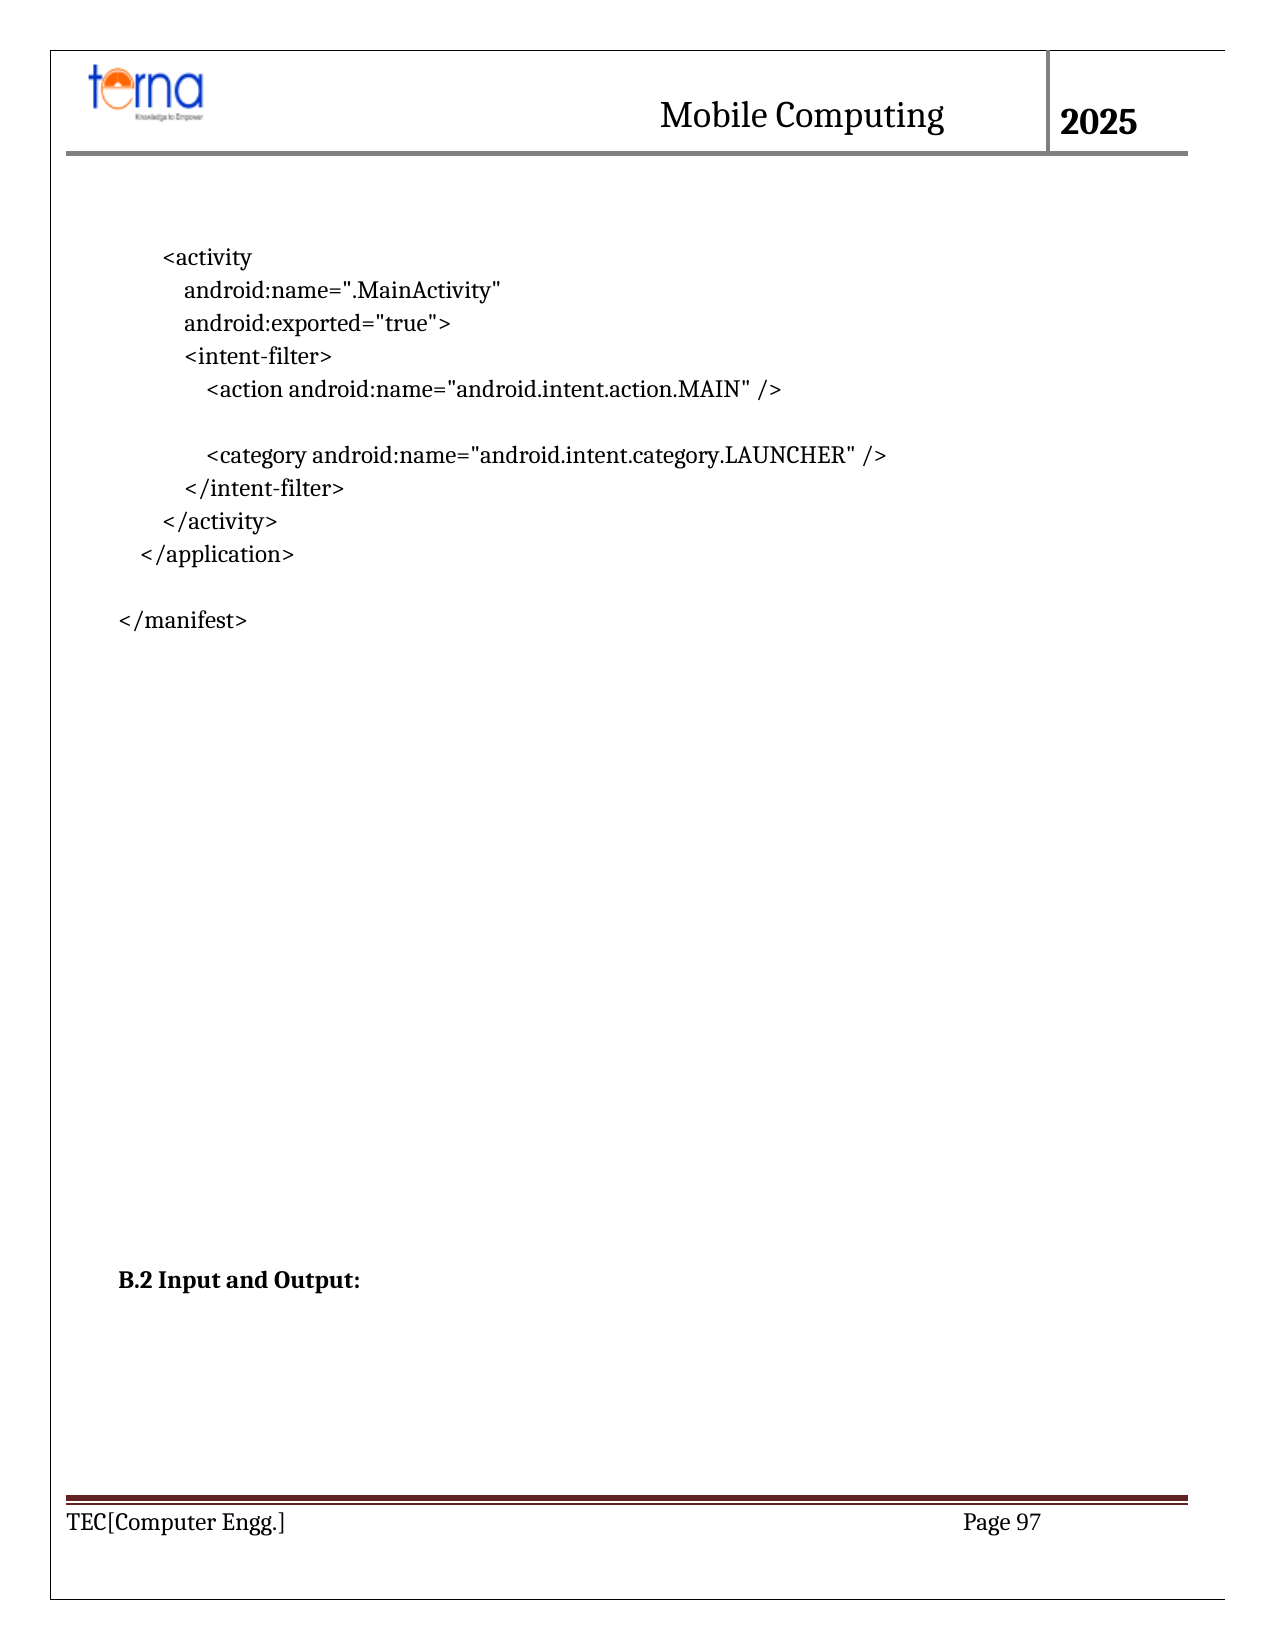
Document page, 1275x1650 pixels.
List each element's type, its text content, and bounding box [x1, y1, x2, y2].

text </application> [118, 540, 1188, 568]
text android:exported="true"> [118, 309, 1188, 337]
text <category android:name="android.intent.category.LAUNCHER" /> [118, 441, 1188, 469]
text </manifest> [118, 606, 1188, 634]
text </activity> [118, 507, 1188, 536]
text </intent-filter> [118, 474, 1188, 502]
picture [78, 57, 208, 128]
text <intent-filter> [118, 342, 1188, 370]
text android:name=".MainActivity" [118, 276, 1188, 304]
text <action android:name="android.intent.action.MAIN" /> [118, 375, 1188, 403]
text B.2 Input and Output: [118, 1266, 1188, 1295]
text <activity [118, 243, 1188, 271]
